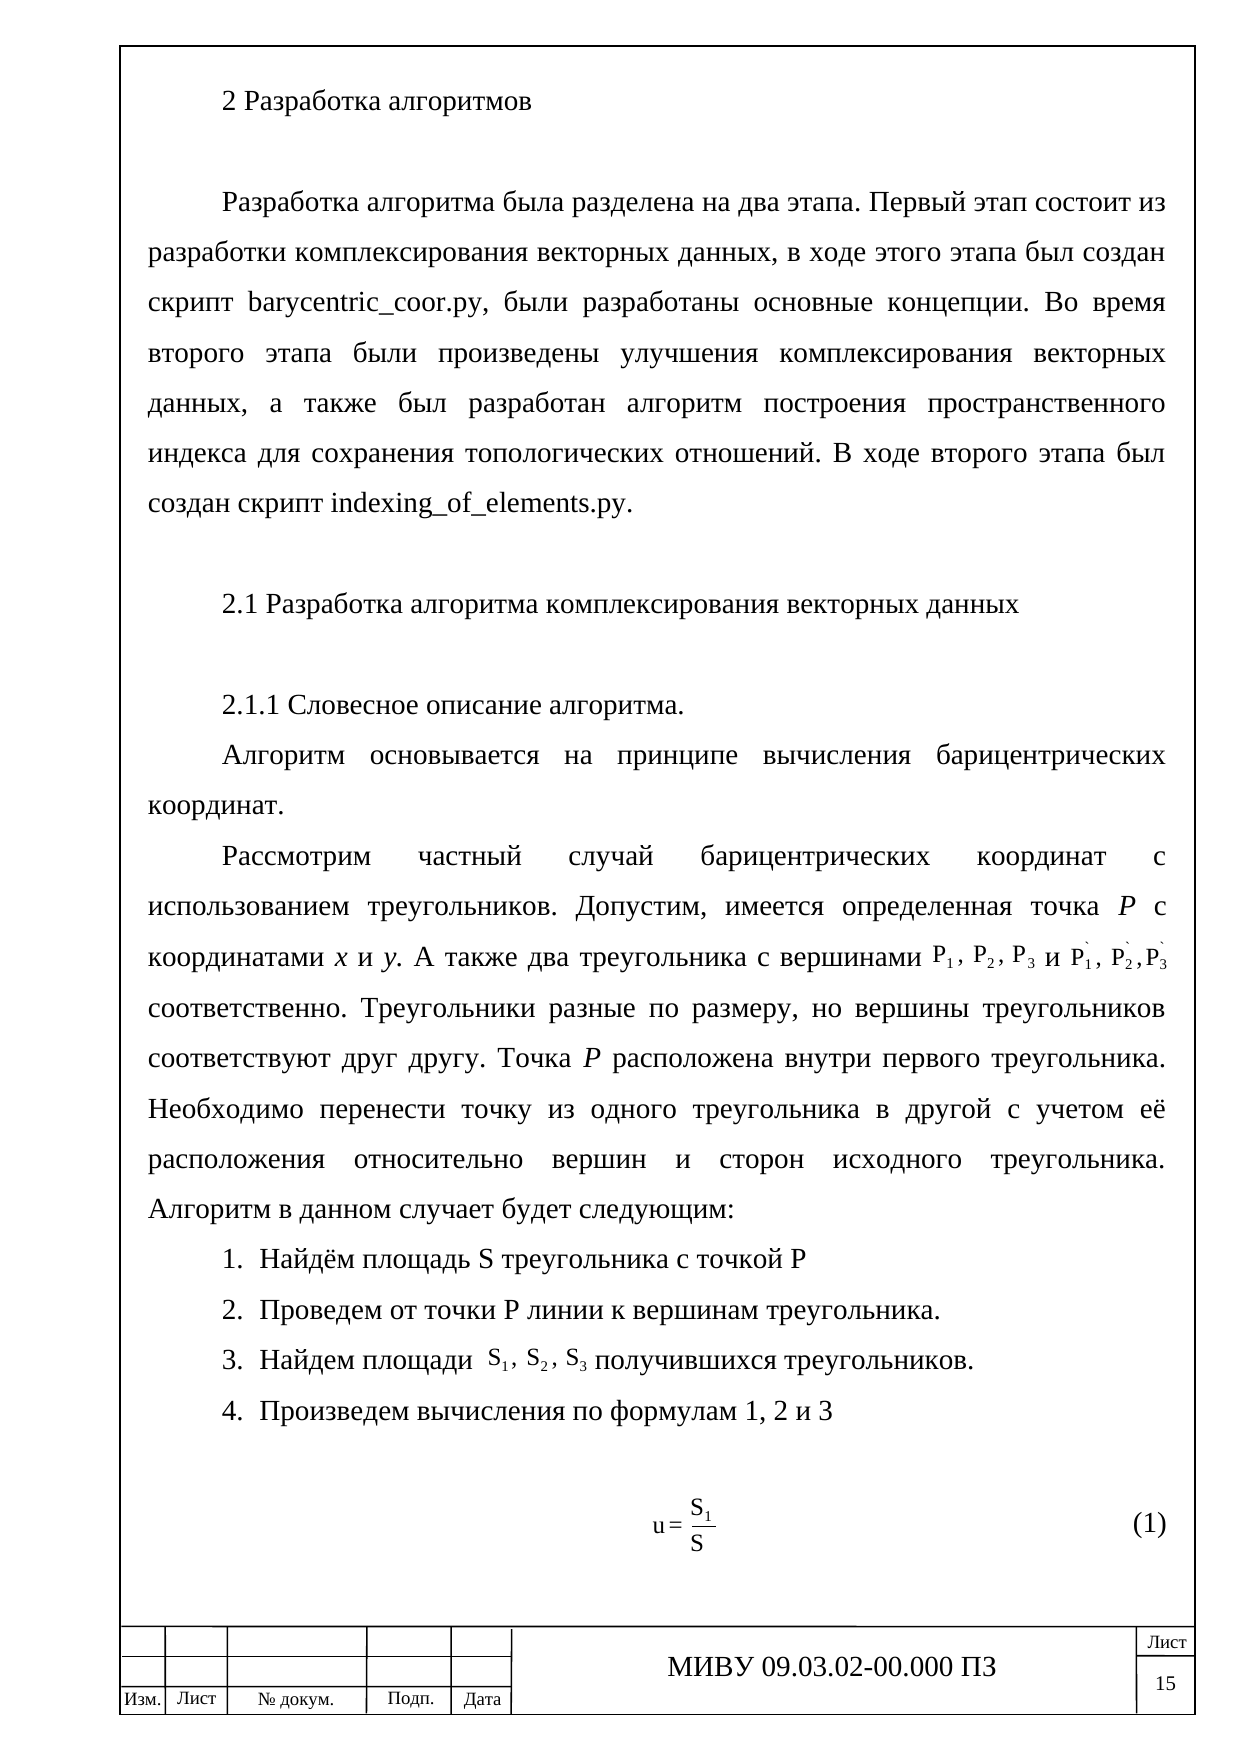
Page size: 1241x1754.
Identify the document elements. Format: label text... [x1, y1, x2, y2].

list Найдем площади получившихся треугольников. [222, 1342, 1167, 1376]
subtitle 2.1 Разработка алгоритма комплексирования векторных данных [148, 586, 1199, 620]
list 2.1.1 Словесное описание алгоритма. [148, 687, 1167, 720]
list Рассмотрим частный случай барицентрических координат с использованием треугольников. Допустим, имеется определенная точка P с координатами x и y. А также два треугольника с вершинами и соответственно. Треугольники разные по размеру, но вершины треугольников соответствуют друг другу. Точка P расположена внутри первого треугольника. Необходимо перенести точку из одного треугольника в другой с учетом её расположения относительно вершин и сторон исходного треугольника. Алгоритм в данном случает будет следующим: [148, 838, 1167, 1225]
subtitle 2 Разработка алгоритмов [148, 83, 1214, 117]
list Произведем вычисления по формулам 1, 2 и 3 [222, 1393, 1167, 1426]
list Проведем от точки P линии к вершинам треугольника. [222, 1292, 1167, 1326]
list Разработка алгоритма была разделена на два этапа. Первый этап состоит из разработки комплексирования векторных данных, в ходе этого этапа был создан скрипт barycentric_coor.py, были разработаны основные концепции. Во время второго этапа были произведены улучшения комплексирования векторных данных, а также был разработан алгоритм построения пространственного индекса для сохранения топологических отношений. В ходе второго этапа был создан скрипт indexing_of_elements.py. [148, 184, 1167, 519]
list Алгоритм основывается на принципе вычисления барицентрических координат. [148, 737, 1167, 821]
text (1) [222, 1493, 1167, 1556]
list Найдём площадь S треугольника с точкой P [222, 1242, 1167, 1275]
